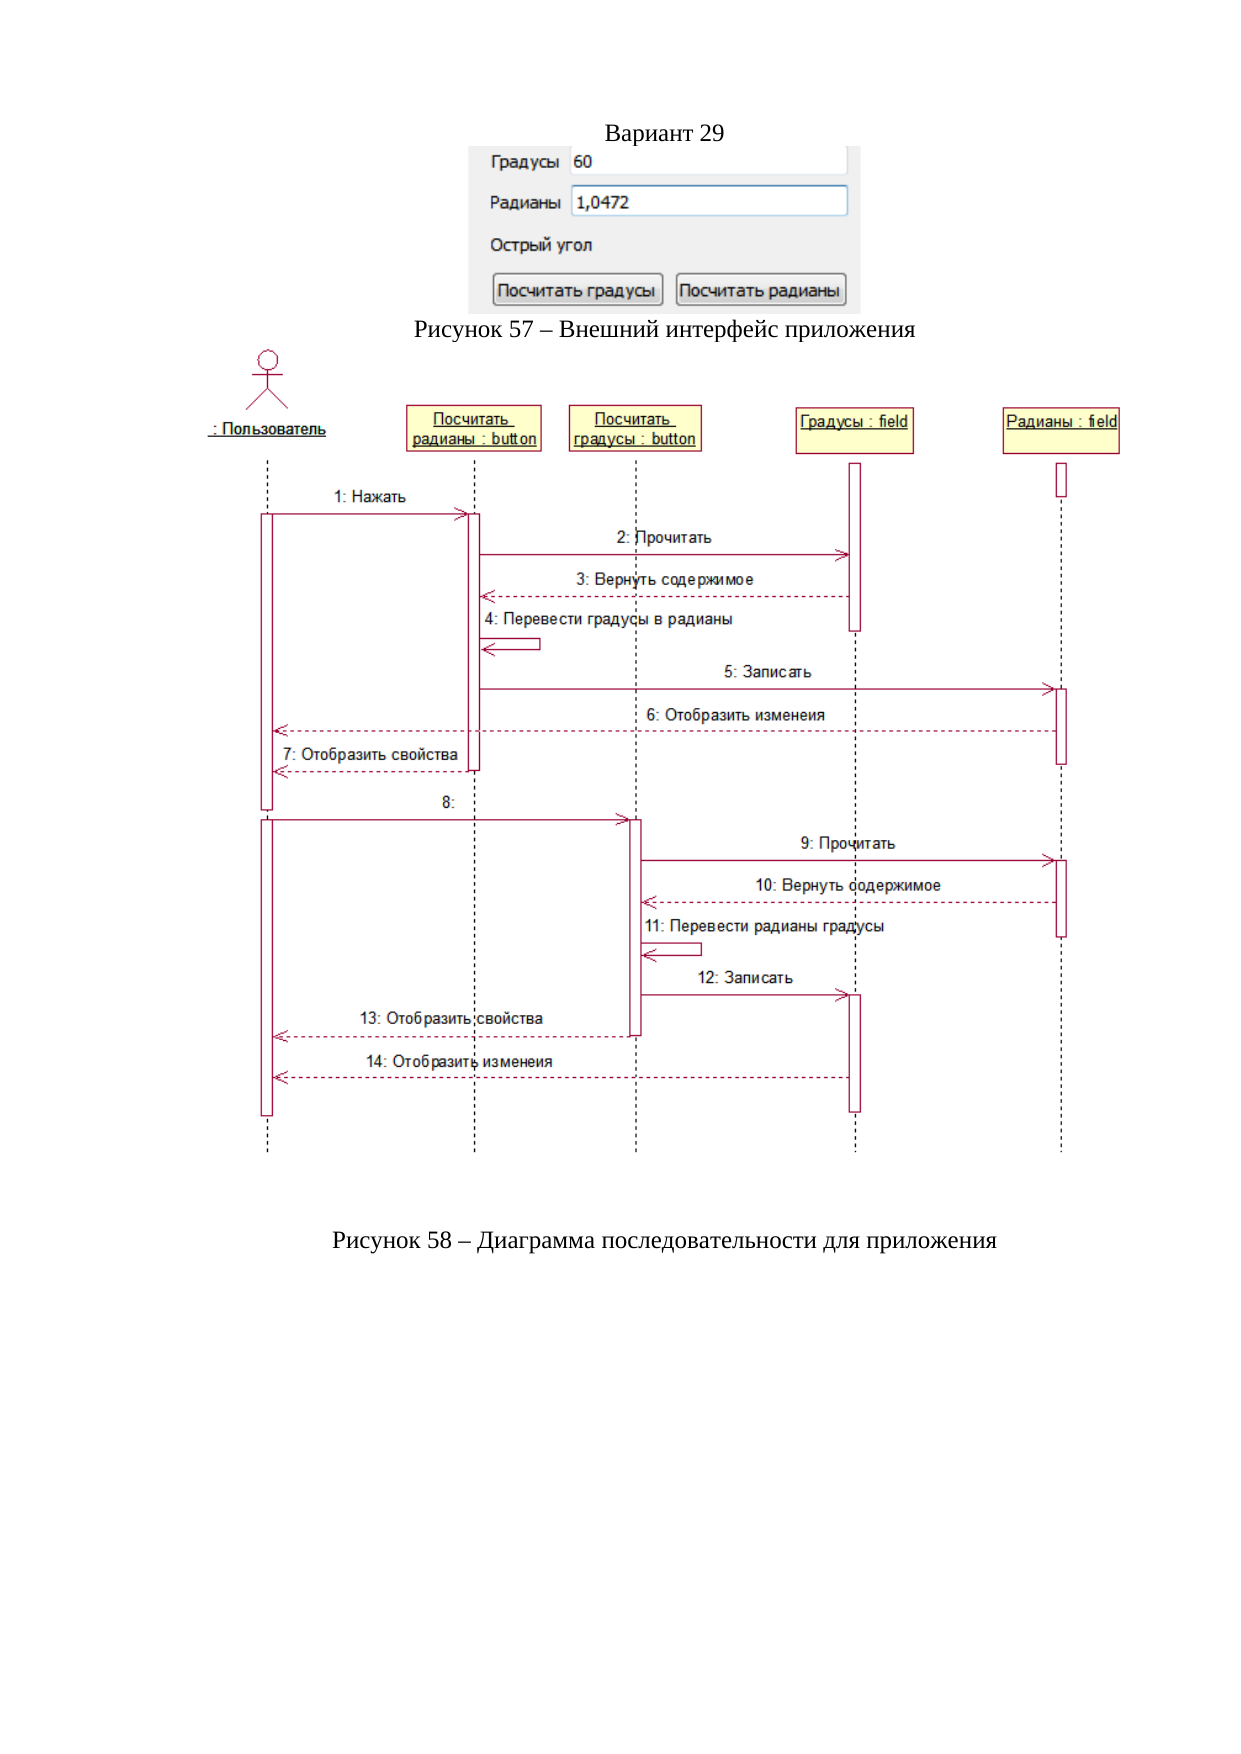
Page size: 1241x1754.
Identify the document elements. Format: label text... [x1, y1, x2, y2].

text Рисунок 57 – Внешний интерфейс приложения [177, 314, 1152, 342]
picture [468, 146, 861, 314]
text Рисунок 58 – Диаграмма последовательности для приложения [177, 1225, 1152, 1254]
picture [177, 342, 1152, 1225]
text Вариант 29 [177, 118, 1152, 147]
